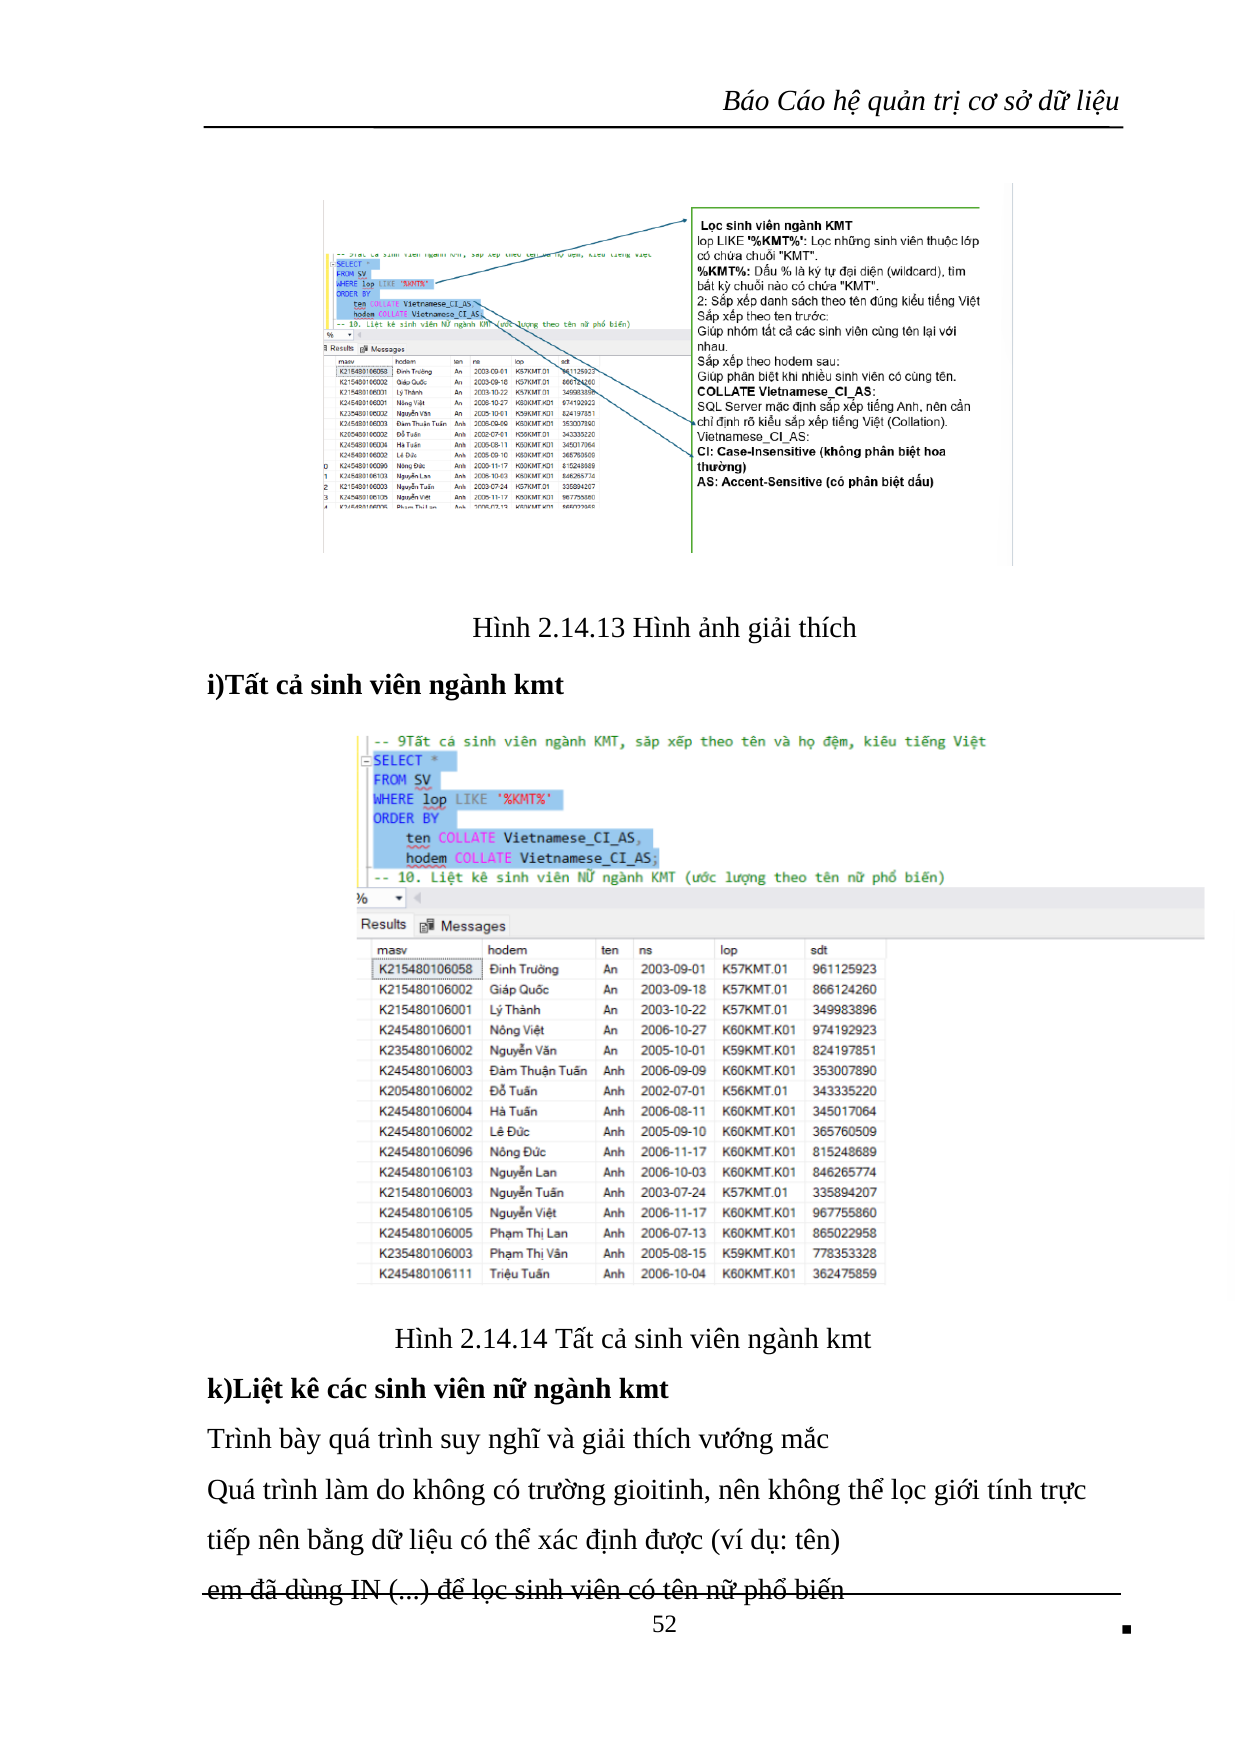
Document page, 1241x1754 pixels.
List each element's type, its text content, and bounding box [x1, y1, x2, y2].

text k)Liệt kê các sinh viên nữ ngành kmt [207, 1371, 1122, 1405]
text i)Tất cả sinh viên ngành kmt [207, 667, 1122, 701]
picture [315, 183, 1014, 566]
subtitle Hình 2.14.13 Hình ảnh giải thích [207, 610, 1122, 644]
text Trình bày quá trình suy nghĩ và giải thích vướng mắc [207, 1421, 1122, 1455]
text Quá trình làm do không có trường gioitinh, nên không thể lọc giới tính trực tiếp nên bằng dữ liệu có thể xác định được (ví dụ: tên) [207, 1472, 1122, 1556]
text em đã dùng IN (...) để lọc sinh viên có tên nữ phổ biến [207, 1572, 1122, 1606]
list Hình 2.14.14 Tất cả sinh viên ngành kmt [394, 1321, 1122, 1354]
picture [319, 717, 1235, 1301]
